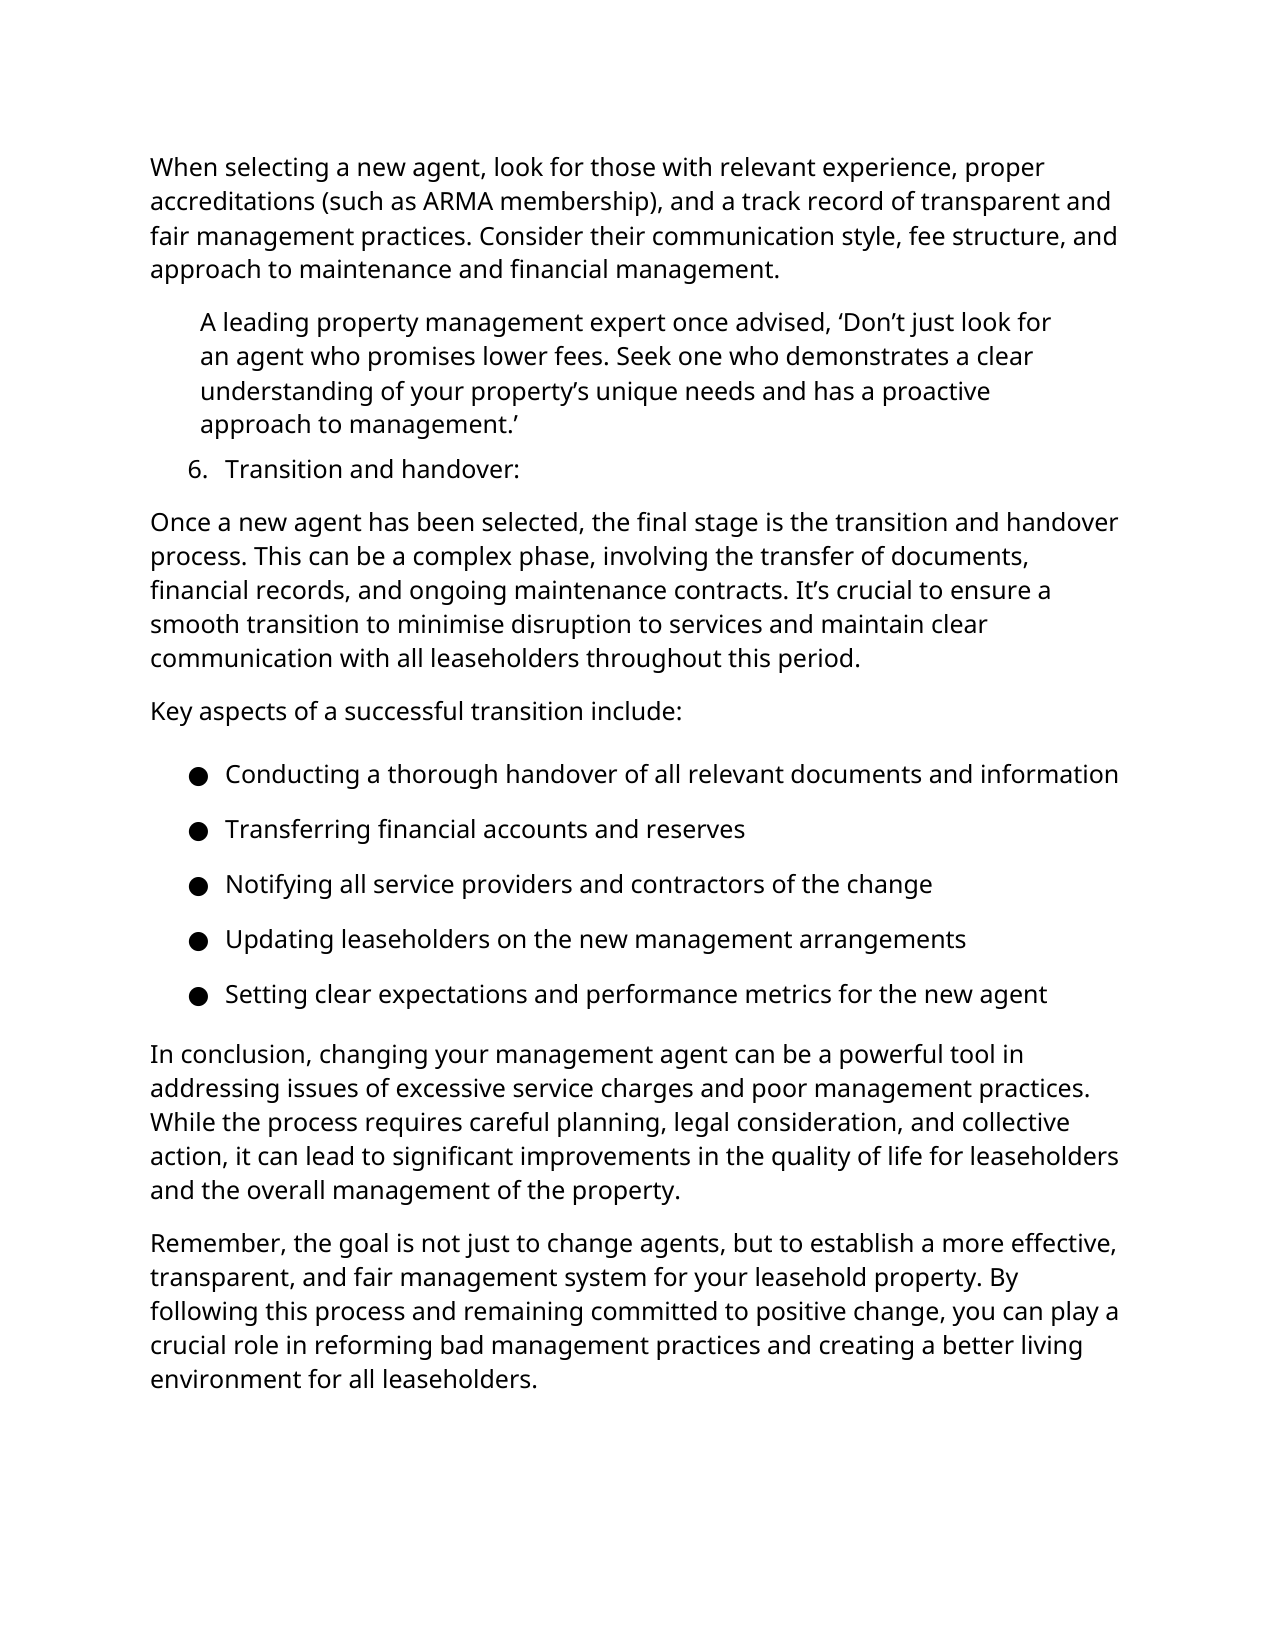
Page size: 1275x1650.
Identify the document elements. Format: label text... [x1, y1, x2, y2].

text In conclusion, changing your management agent can be a powerful tool in addressing issues of excessive service charges and poor management practices. While the process requires careful planning, legal consideration, and collective action, it can lead to significant improvements in the quality of life for leaseholders and the overall management of the property. [150, 1036, 1125, 1207]
text A leading property management expert once advised, ‘Don’t just look for an agent who promises lower fees. Seek one who demonstrates a clear understanding of your property’s unique needs and has a proactive approach to management.’ [200, 305, 1075, 441]
list Setting clear expectations and performance metrics for the new agent [187, 966, 1125, 1018]
list Transferring financial accounts and reserves [187, 801, 1125, 853]
list Notifying all service providers and contractors of the change [187, 856, 1125, 908]
text Once a new agent has been selected, the final stage is the transition and handover process. This can be a complex phase, involving the transfer of documents, financial records, and ongoing maintenance contracts. It’s crucial to ensure a smooth transition to minimise disruption to services and maintain clear communication with all leaseholders throughout this period. [150, 504, 1125, 675]
text When selecting a new agent, look for those with relevant experience, proper accreditations (such as ARMA membership), and a track record of transparent and fair management practices. Consider their communication style, fee structure, and approach to maintenance and financial management. [150, 150, 1125, 286]
list Updating leaseholders on the new management arrangements [187, 911, 1125, 963]
text Key aspects of a successful transition include: [150, 693, 1125, 728]
list Transition and handover: [187, 452, 1125, 486]
text Remember, the goal is not just to change agents, but to establish a more effective, transparent, and fair management system for your leasehold property. By following this process and remaining committed to positive change, you can play a crucial role in reforming bad management practices and creating a better living environment for all leaseholders. [150, 1225, 1125, 1396]
list Conducting a thorough handover of all relevant documents and information [187, 746, 1125, 798]
